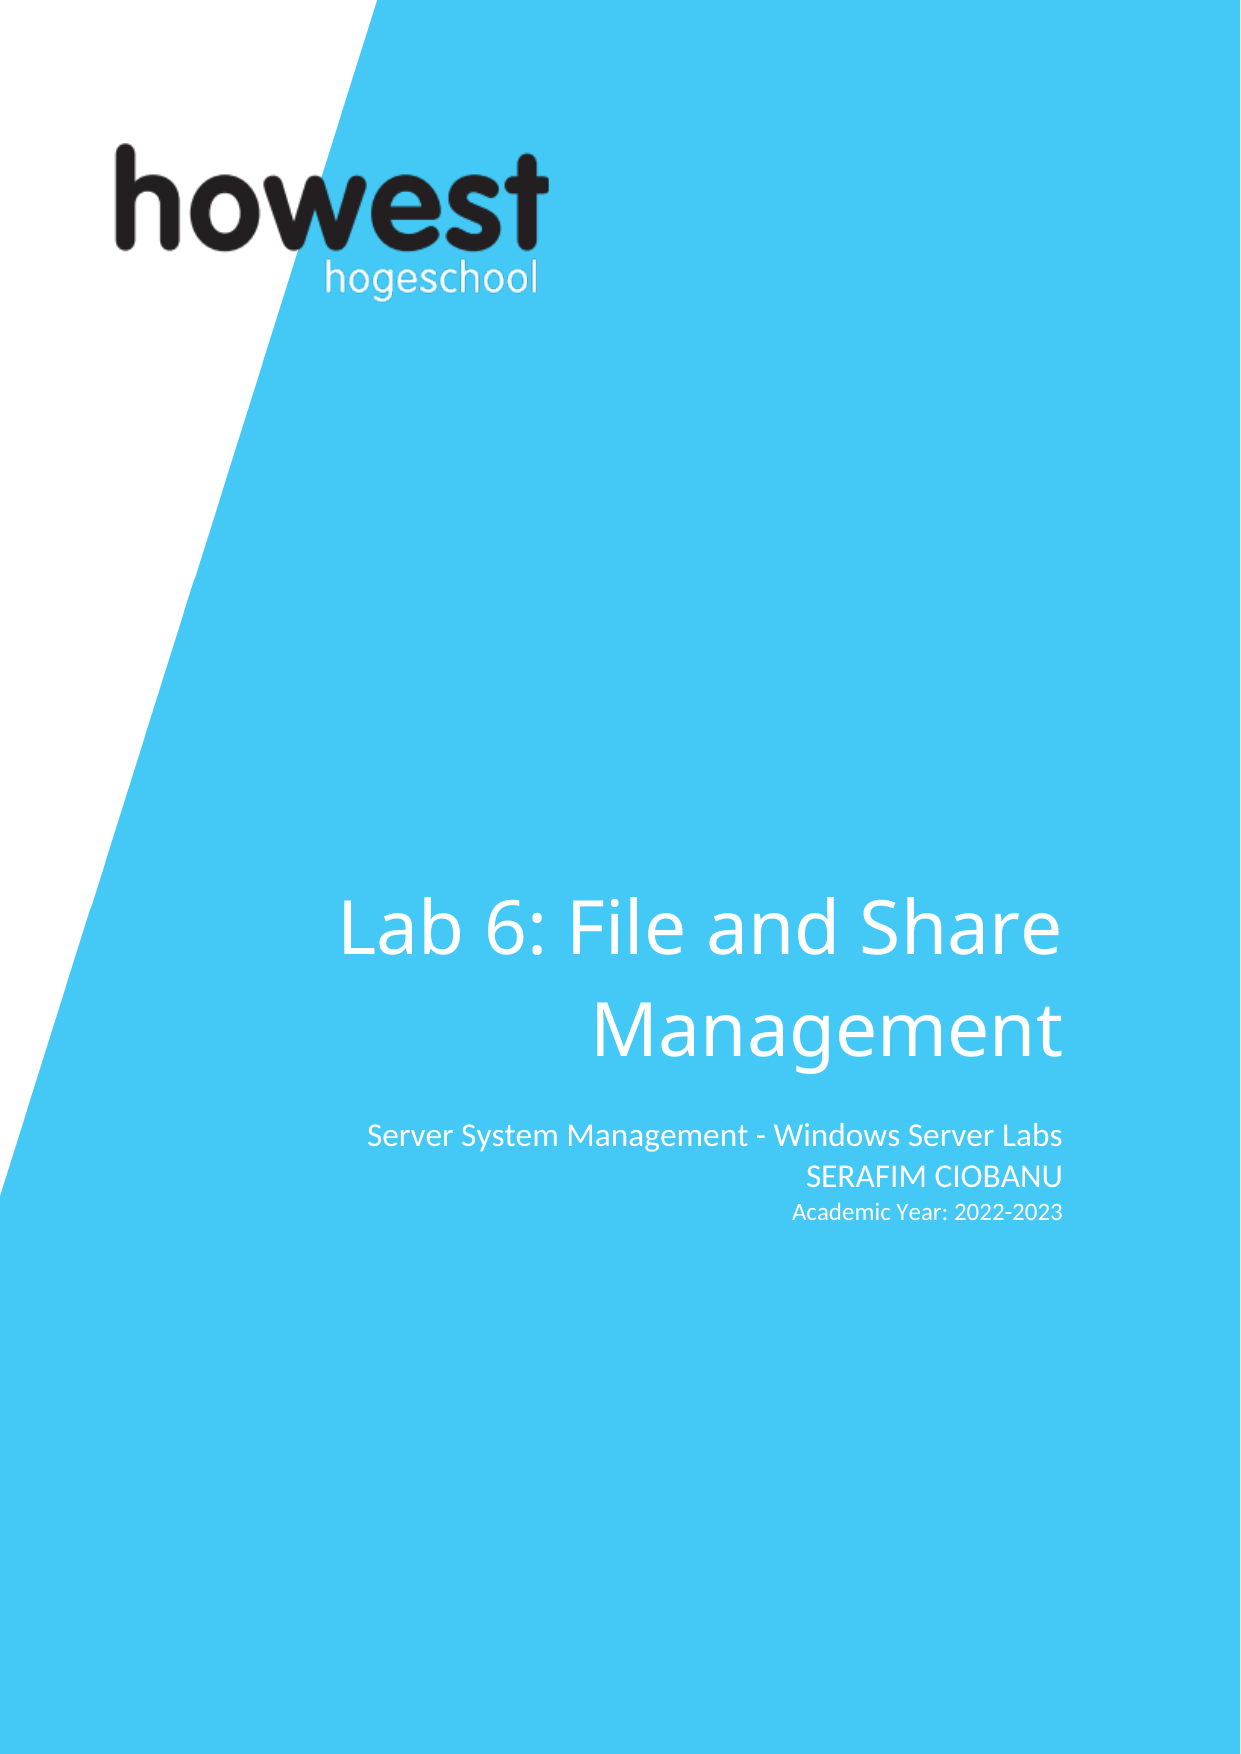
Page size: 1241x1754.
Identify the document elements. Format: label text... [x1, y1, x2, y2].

text Lab 6: File and Share Management [177, 874, 1063, 1078]
text SERAFIM CIOBANU [177, 1155, 1063, 1196]
picture [0, 0, 1233, 1235]
text Academic Year: 2022-2023 [177, 1196, 1063, 1226]
text Server System Management - Windows Server Labs [177, 1114, 1063, 1155]
